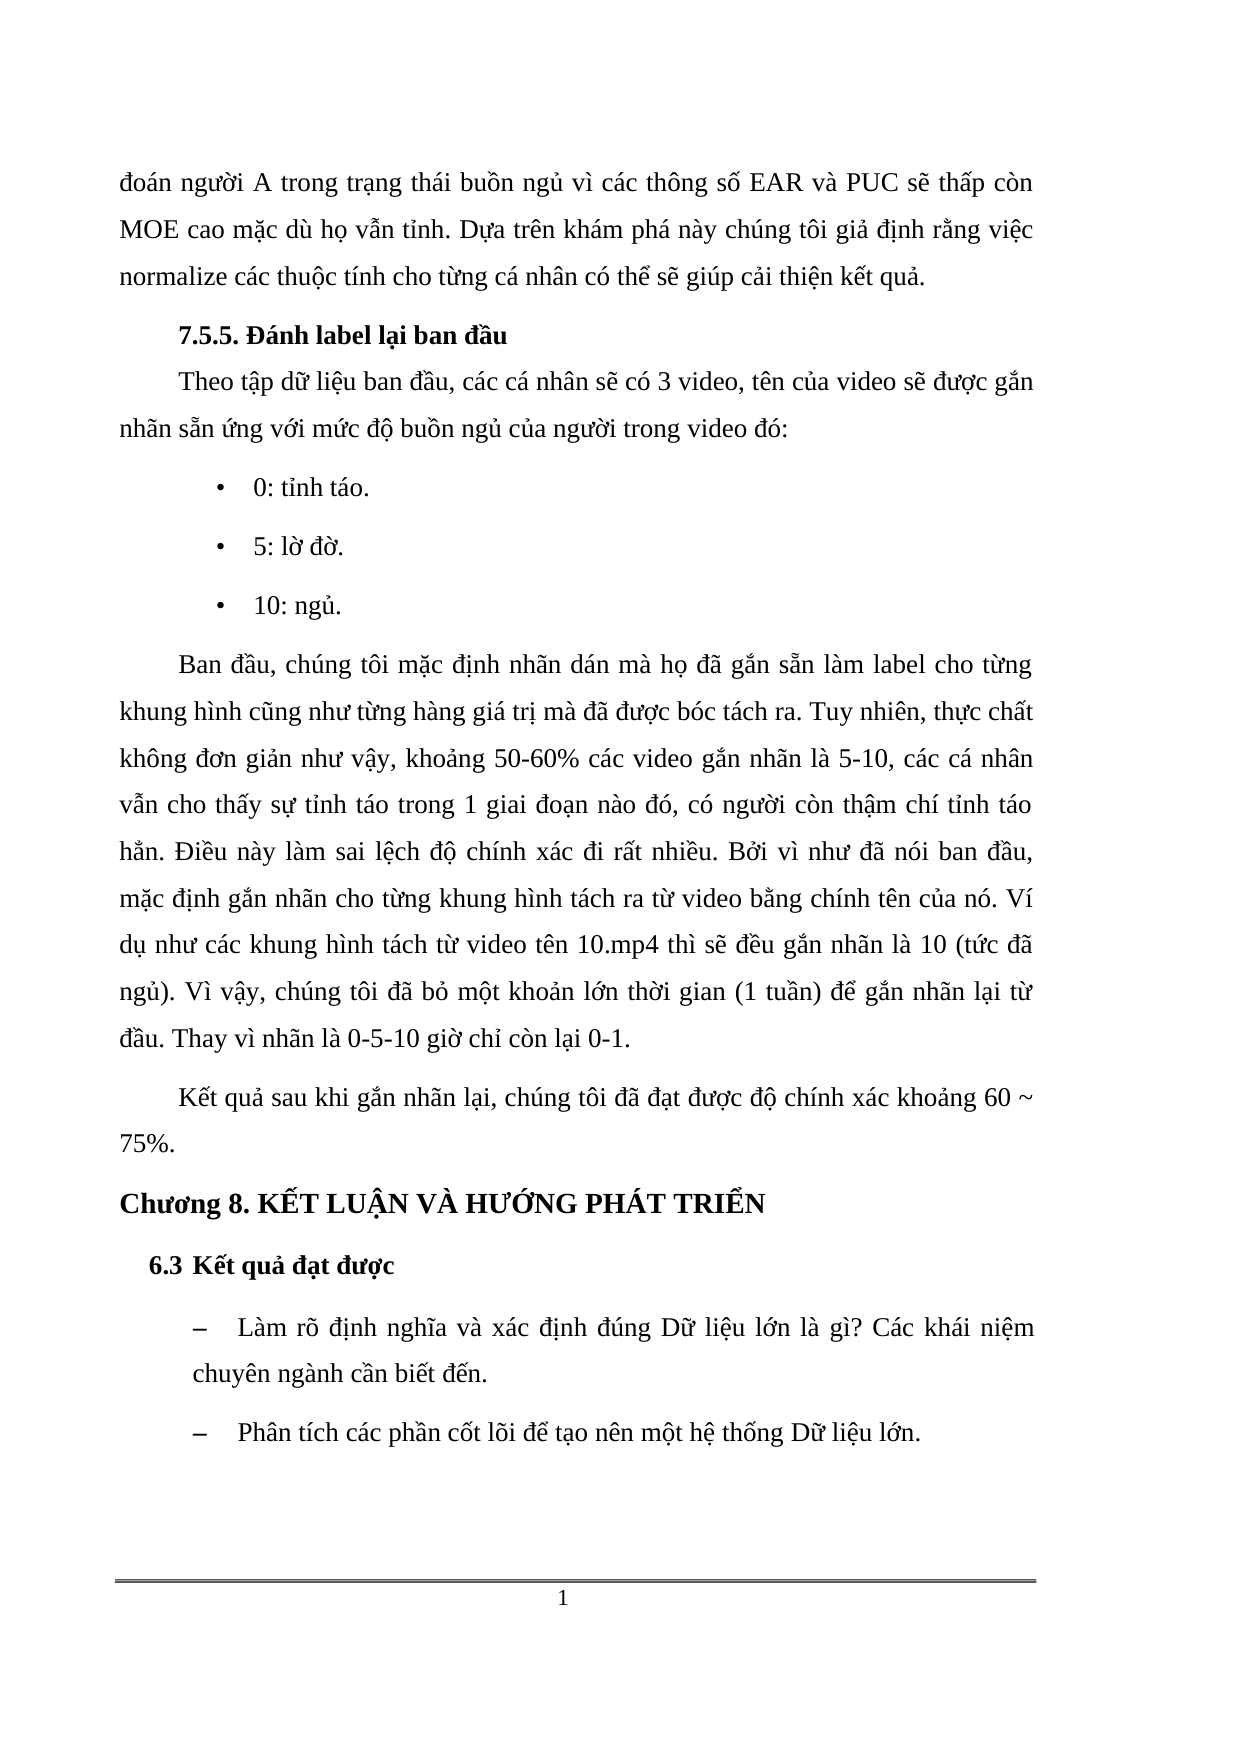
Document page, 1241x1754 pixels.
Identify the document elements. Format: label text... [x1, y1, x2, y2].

text Kết quả sau khi gắn nhãn lại, chúng tôi đã đạt được độ chính xác khoảng 60 ~ 75%. [119, 1081, 1034, 1159]
list 10: ngủ. [216, 589, 1034, 620]
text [119, 166, 1034, 291]
text Theo tập dữ liệu ban đầu, các cá nhân sẽ có 3 video, tên của video sẽ được gắn nhãn sẵn ứng với mức độ buồn ngủ của người trong video đó: [119, 365, 1034, 443]
list Làm rõ định nghĩa và xác định đúng Dữ liệu lớn là gì? Các khái niệm chuyên ngành cần biết đến. [192, 1311, 1034, 1389]
list 5: lờ đờ. [216, 530, 1034, 561]
text Ban đầu, chúng tôi mặc định nhãn dán mà họ đã gắn sẵn làm label cho từng khung hình cũng như từng hàng giá trị mà đã được bóc tách ra. Tuy nhiên, thực chất không đơn giản như vậy, khoảng 50-60% các video gắn nhãn là 5-10, các cá nhân vẫn cho thấy sự tỉnh táo trong 1 giai đoạn nào đó, có người còn thậm chí tỉnh táo hẳn. Điều này làm sai lệch độ chính xác đi rất nhiều. Bởi vì như đã nói ban đầu, mặc định gắn nhãn cho từng khung hình tách ra từ video bằng chính tên của nó. Ví dụ như các khung hình tách từ video tên 10.mp4 thì sẽ đều gắn nhãn là 10 (tức đã ngủ). Vì vậy, chúng tôi đã bỏ một khoản lớn thời gian (1 tuần) để gắn nhãn lại từ đầu. Thay vì nhãn là 0-5-10 giờ chỉ còn lại 0-1. [119, 648, 1034, 1053]
list Phân tích các phần cốt lõi để tạo nên một hệ thống Dữ liệu lớn. [192, 1416, 1034, 1447]
subtitle Kết quả đạt được [149, 1249, 1034, 1281]
subtitle Chương 8. KẾT LUẬN VÀ HƯỚNG PHÁT TRIỂN [119, 1187, 1034, 1220]
list 0: tỉnh táo. [216, 471, 1034, 502]
subtitle 7.5.5. Đánh label lại ban đầu [119, 319, 1034, 350]
